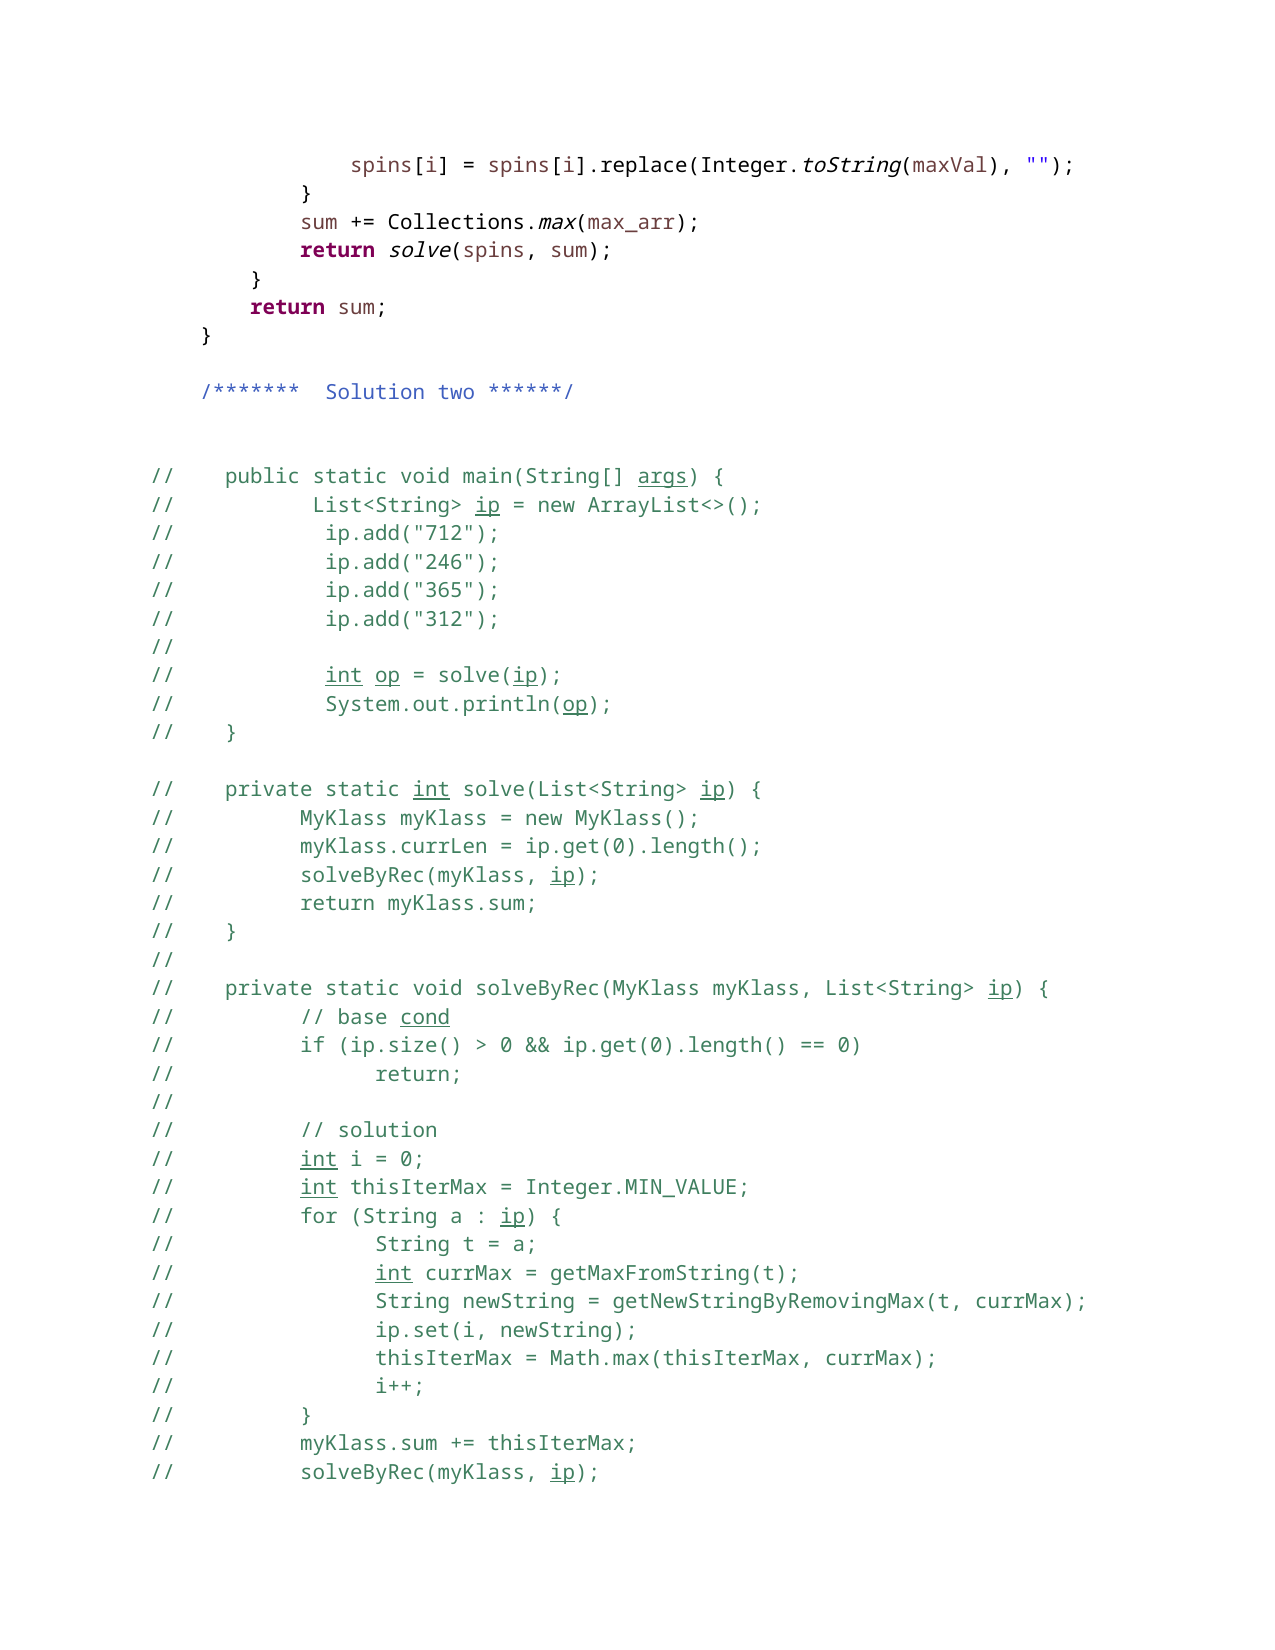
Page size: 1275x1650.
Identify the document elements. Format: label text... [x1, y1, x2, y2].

text // for (String a : ip) { [150, 1201, 1125, 1229]
text // ip.set(i, newString); [150, 1315, 1125, 1343]
text // public static void main(String[] args) { [150, 462, 1125, 490]
text // myKlass.sum += thisIterMax; [150, 1428, 1125, 1457]
text // private static void solveByRec(MyKlass myKlass, List<String> ip) { [150, 973, 1125, 1002]
text } [150, 321, 1125, 349]
text /******* Solution two ******/ [150, 377, 1125, 406]
text // } [150, 717, 1125, 746]
text // int thisIterMax = Integer.MIN_VALUE; [150, 1172, 1125, 1201]
text spins[i] = spins[i].replace(Integer.toString(maxVal), ""); [150, 150, 1125, 178]
text // [150, 1087, 1125, 1116]
text } [150, 264, 1125, 292]
text // thisIterMax = Math.max(thisIterMax, currMax); [150, 1343, 1125, 1372]
text // [150, 945, 1125, 973]
text // // base cond [150, 1002, 1125, 1030]
text // ip.add("312"); [150, 604, 1125, 632]
text // ip.add("246"); [150, 547, 1125, 575]
text // solveByRec(myKlass, ip); [150, 860, 1125, 888]
text return solve(spins, sum); [150, 235, 1125, 264]
text // System.out.println(op); [150, 689, 1125, 717]
text return sum; [150, 292, 1125, 321]
text // } [150, 917, 1125, 945]
text // [150, 632, 1125, 661]
text // // solution [150, 1116, 1125, 1144]
text // myKlass.currLen = ip.get(0).length(); [150, 831, 1125, 860]
text // return myKlass.sum; [150, 888, 1125, 917]
text // int i = 0; [150, 1144, 1125, 1172]
text // i++; [150, 1372, 1125, 1400]
text // ip.add("365"); [150, 575, 1125, 604]
text // } [150, 1400, 1125, 1428]
text // private static int solve(List<String> ip) { [150, 774, 1125, 803]
text // solveByRec(myKlass, ip); [150, 1457, 1125, 1485]
text // int op = solve(ip); [150, 661, 1125, 689]
text // return; [150, 1059, 1125, 1087]
text // String t = a; [150, 1229, 1125, 1258]
text // int currMax = getMaxFromString(t); [150, 1258, 1125, 1286]
text sum += Collections.max(max_arr); [150, 207, 1125, 235]
text // if (ip.size() > 0 && ip.get(0).length() == 0) [150, 1030, 1125, 1059]
text // String newString = getNewStringByRemovingMax(t, currMax); [150, 1286, 1125, 1315]
text // List<String> ip = new ArrayList<>(); [150, 490, 1125, 518]
text } [150, 178, 1125, 207]
text // ip.add("712"); [150, 518, 1125, 547]
text // MyKlass myKlass = new MyKlass(); [150, 803, 1125, 831]
